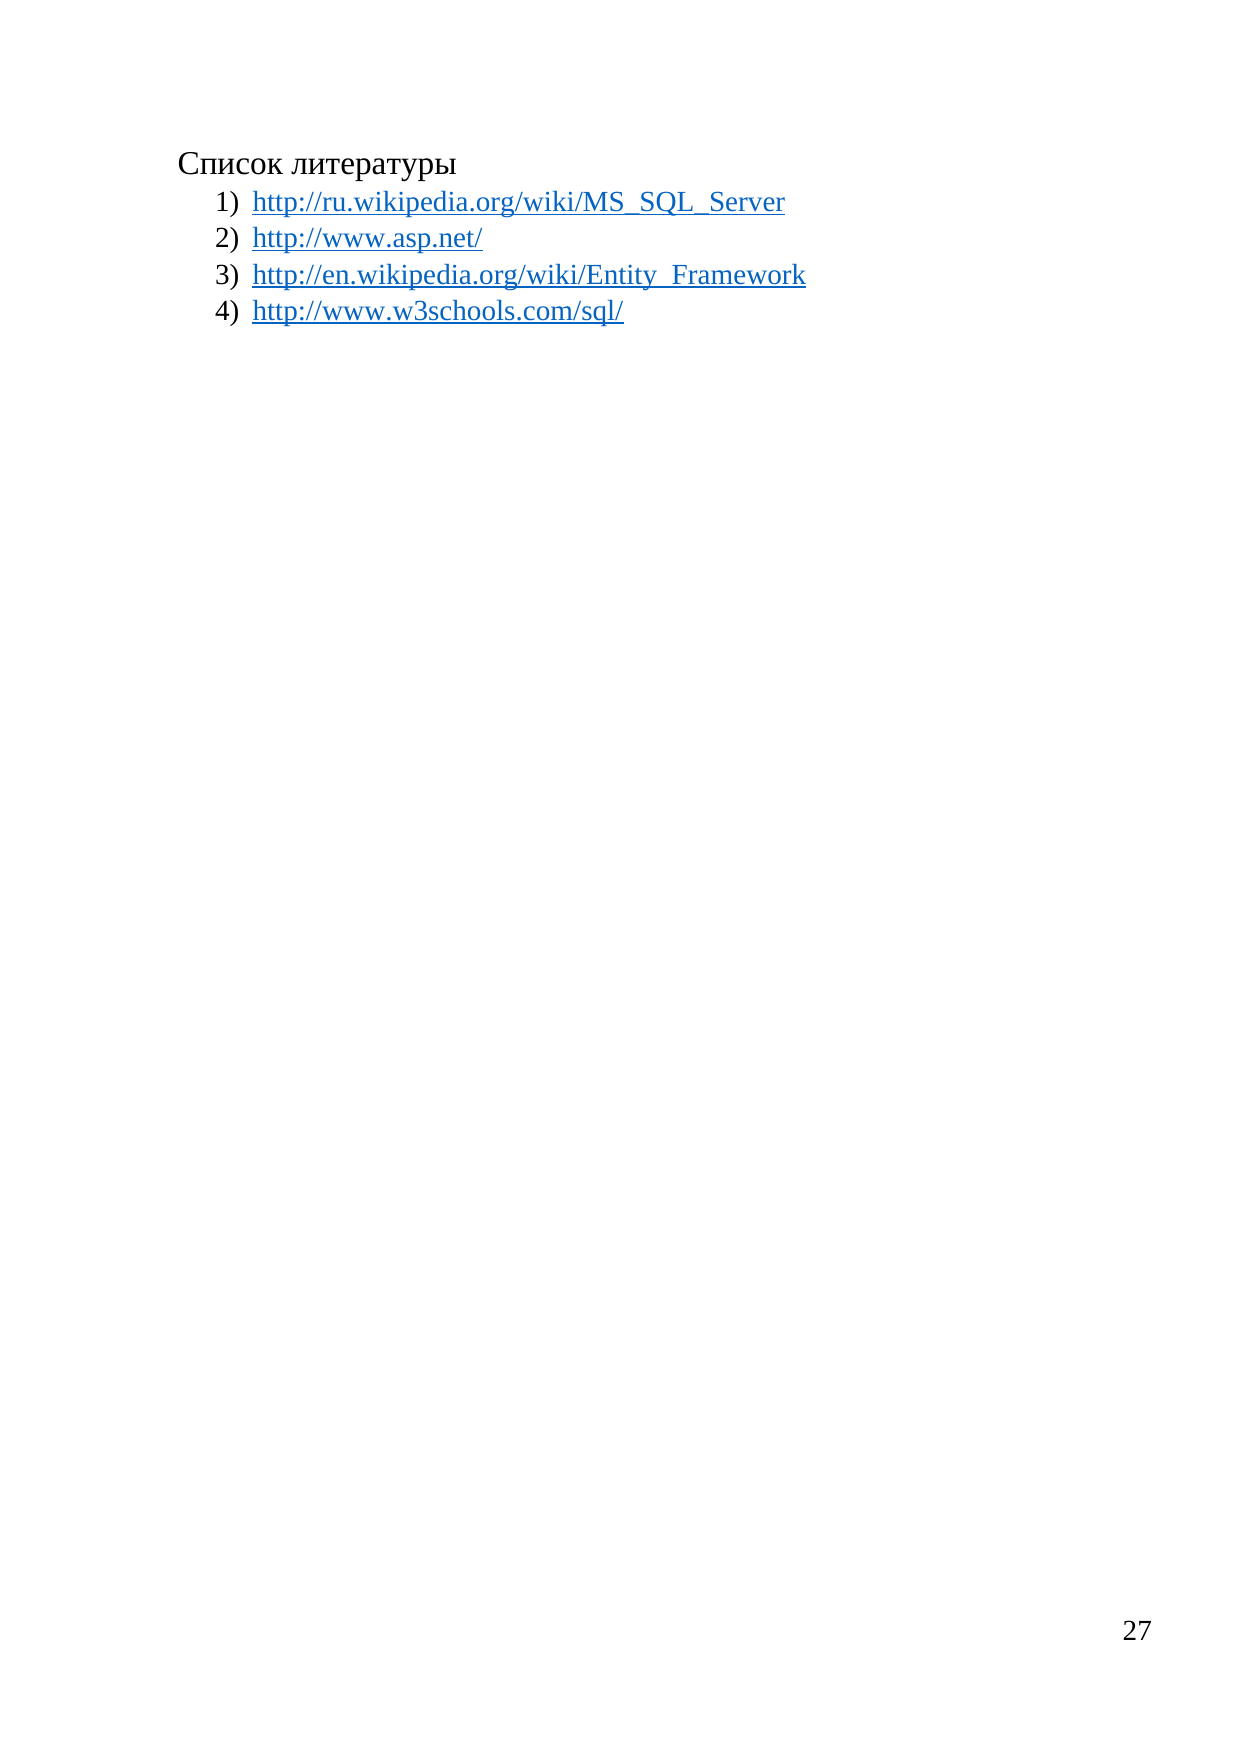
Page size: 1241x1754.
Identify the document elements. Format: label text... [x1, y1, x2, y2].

list http://www.w3schools.com/sql/ [215, 293, 1152, 326]
list http://www.asp.net/ [215, 221, 1152, 254]
subtitle Список литературы [177, 143, 1152, 181]
list http://en.wikipedia.org/wiki/Entity_Framework [215, 257, 1152, 290]
list http://ru.wikipedia.org/wiki/MS_SQL_Server [215, 184, 1152, 218]
